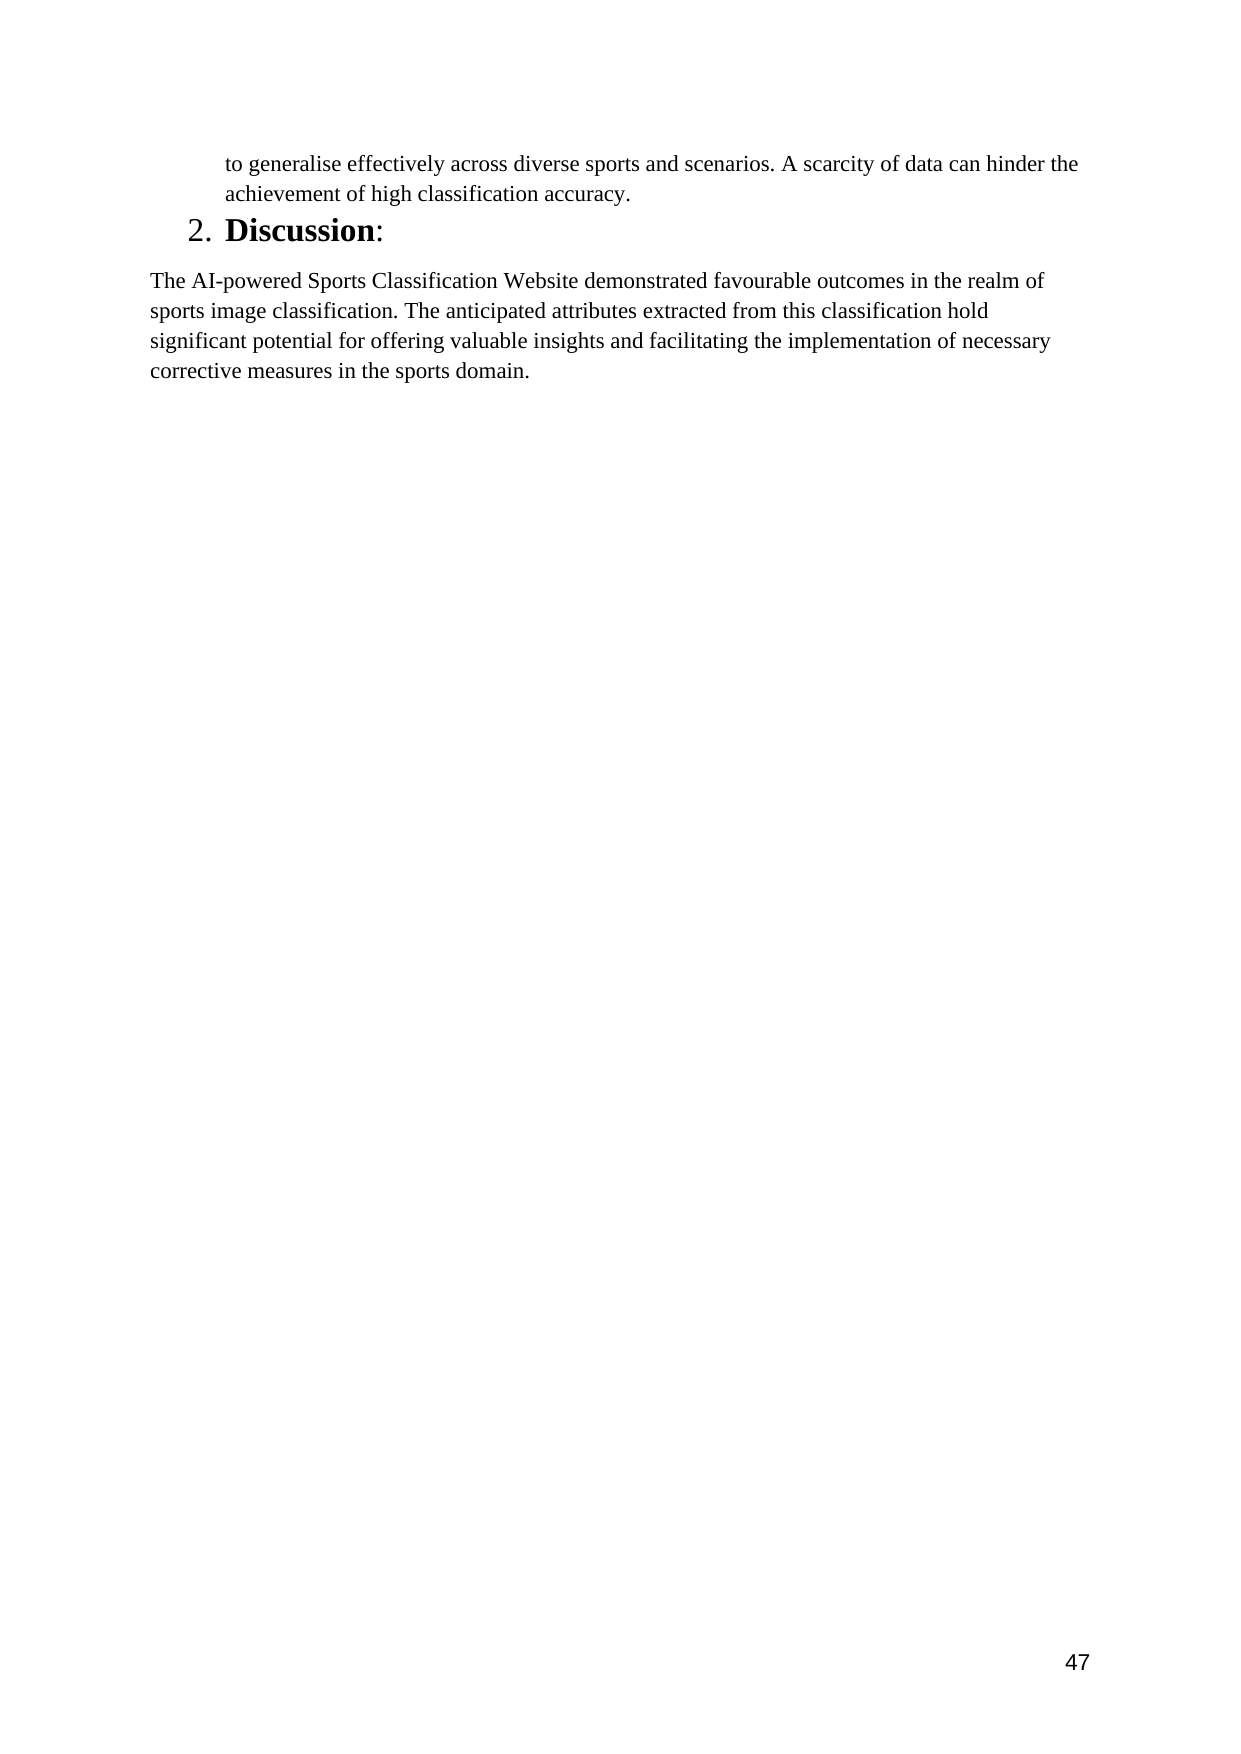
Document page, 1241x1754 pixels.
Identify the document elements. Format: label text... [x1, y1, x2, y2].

text The AI-powered Sports Classification Website demonstrated favourable outcomes in the realm of sports image classification. The anticipated attributes extracted from this classification hold significant potential for offering valuable insights and facilitating the implementation of necessary corrective measures in the sports domain. [150, 267, 1090, 384]
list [187, 150, 1090, 207]
subtitle Discussion: [187, 210, 1090, 249]
